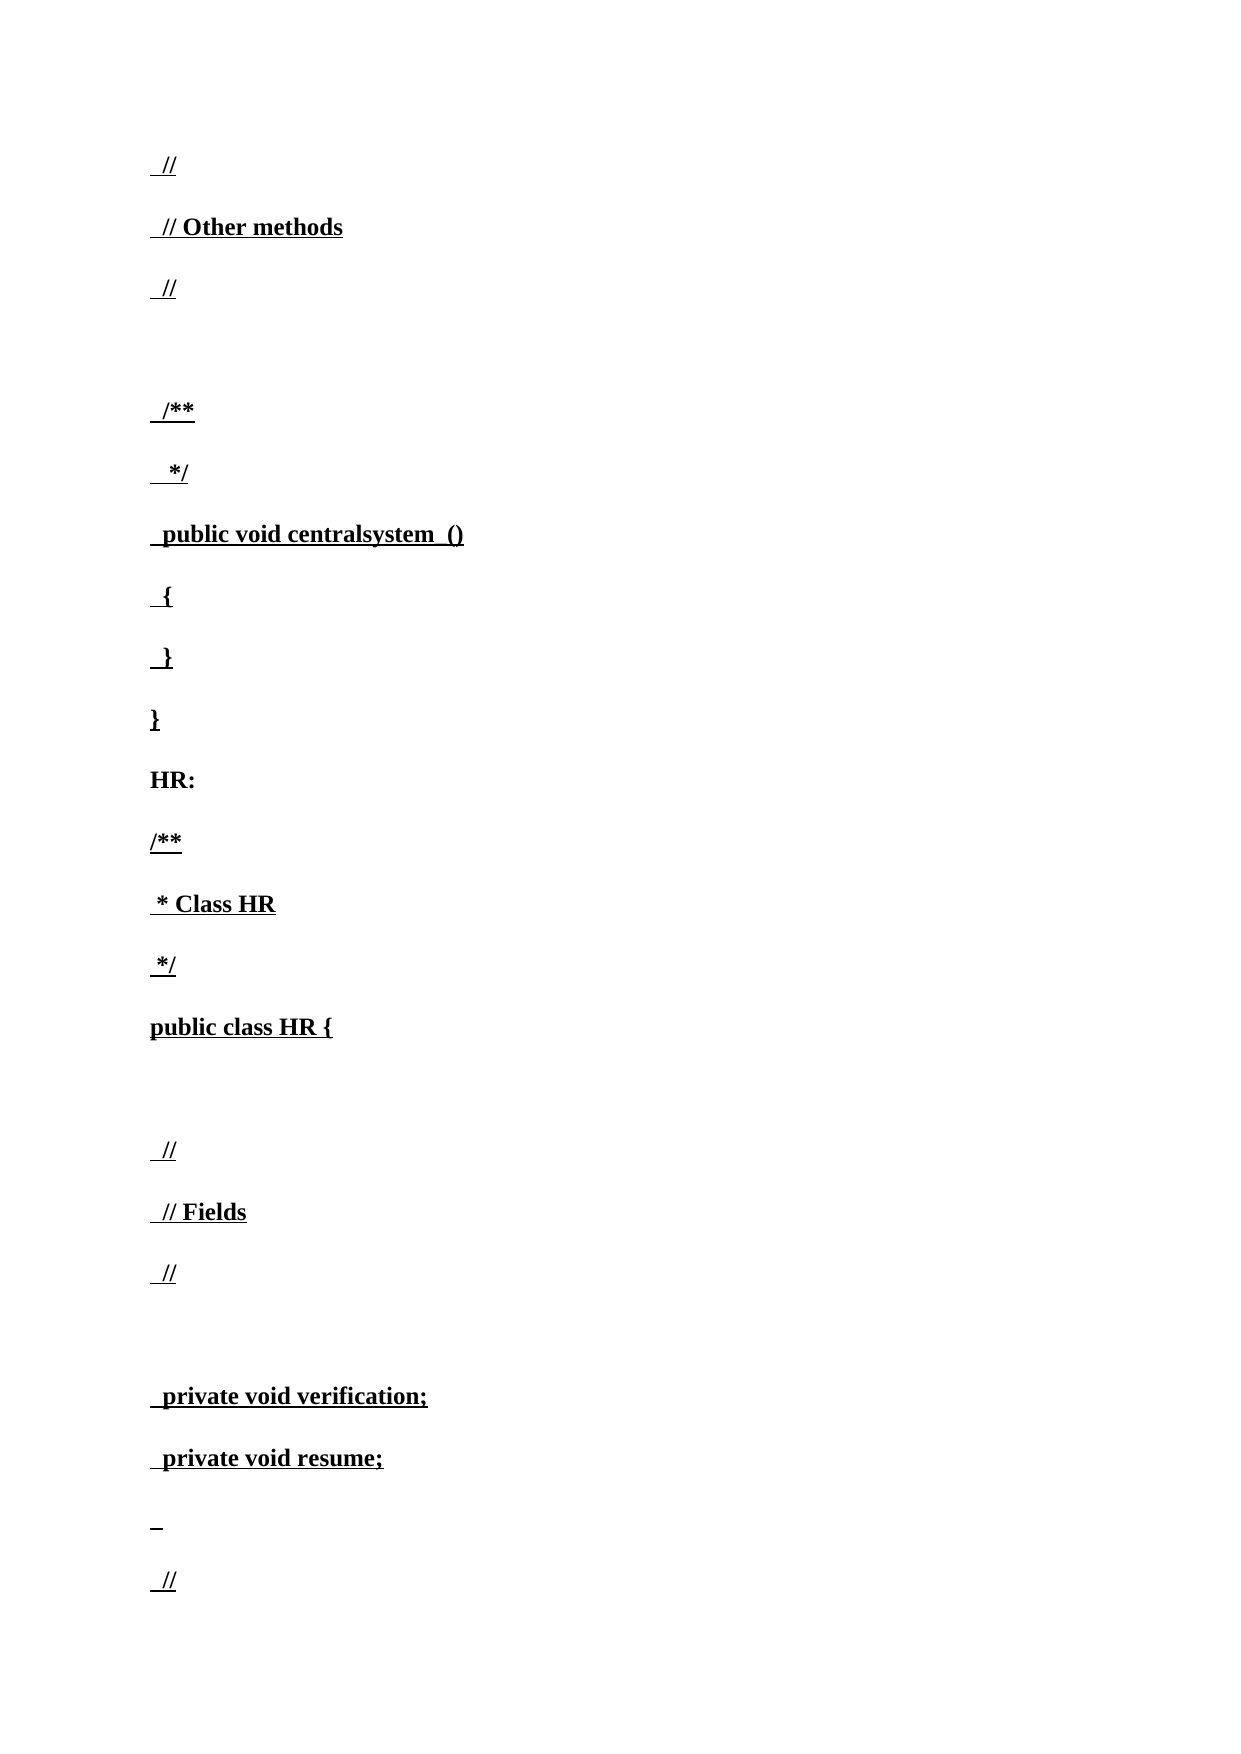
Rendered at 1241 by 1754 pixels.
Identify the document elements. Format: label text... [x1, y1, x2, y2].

text */ [150, 950, 1090, 979]
text public class HR { [150, 1012, 1090, 1041]
text // [150, 1135, 1090, 1164]
text // [150, 150, 1090, 179]
text } [150, 642, 1090, 671]
text /** [150, 827, 1090, 856]
text } [150, 704, 1090, 733]
text /** [150, 396, 1090, 425]
text private void resume; [150, 1443, 1090, 1472]
text // [150, 1565, 1090, 1594]
text { [150, 581, 1090, 610]
text private void verification; [150, 1381, 1090, 1410]
text HR: [150, 766, 1090, 794]
text // Fields [150, 1197, 1090, 1225]
text // [150, 1258, 1090, 1287]
text * Class HR [150, 889, 1090, 917]
text // [150, 273, 1090, 302]
text // Other methods [150, 212, 1090, 240]
text */ [150, 458, 1090, 487]
text public void centralsystem_() [150, 519, 1090, 548]
